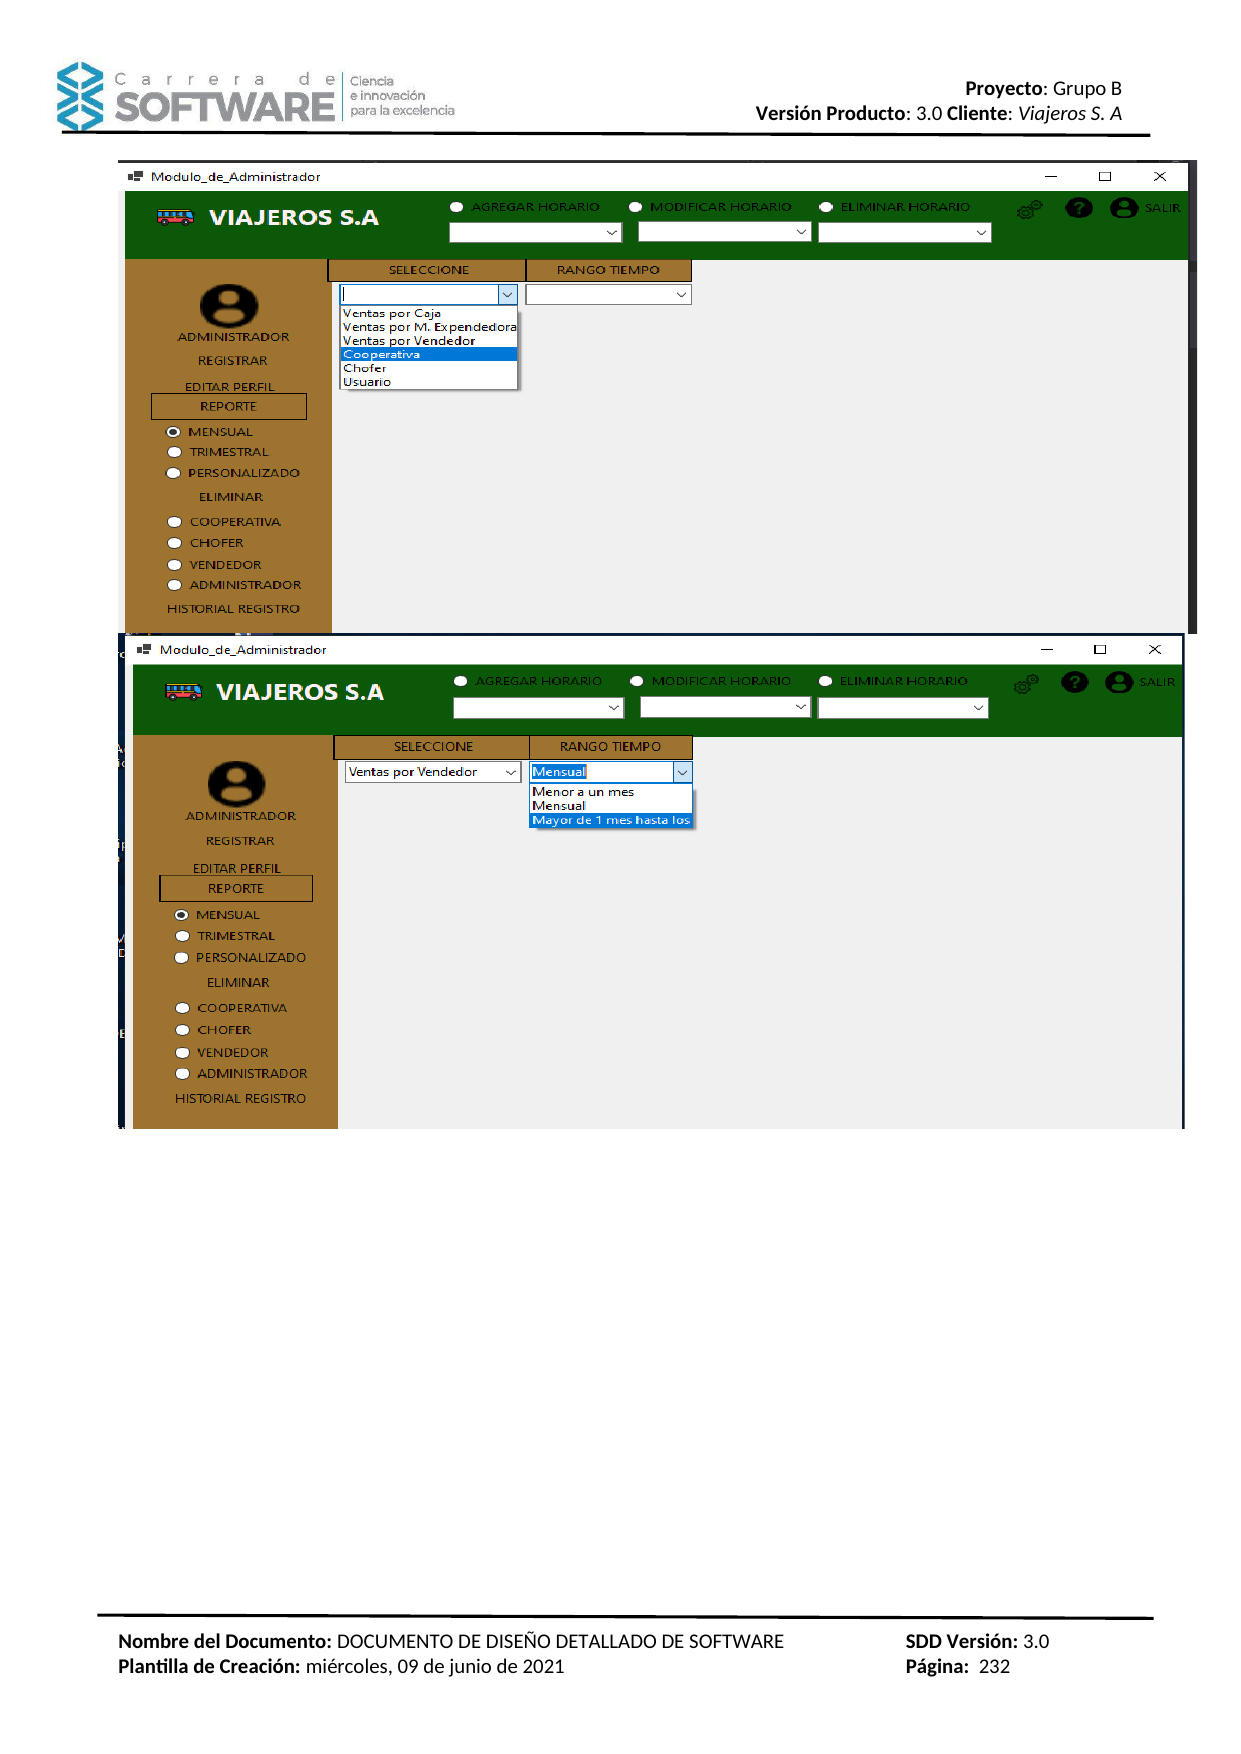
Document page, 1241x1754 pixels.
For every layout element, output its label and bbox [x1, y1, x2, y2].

picture [46, 46, 461, 154]
picture [118, 160, 1198, 1129]
